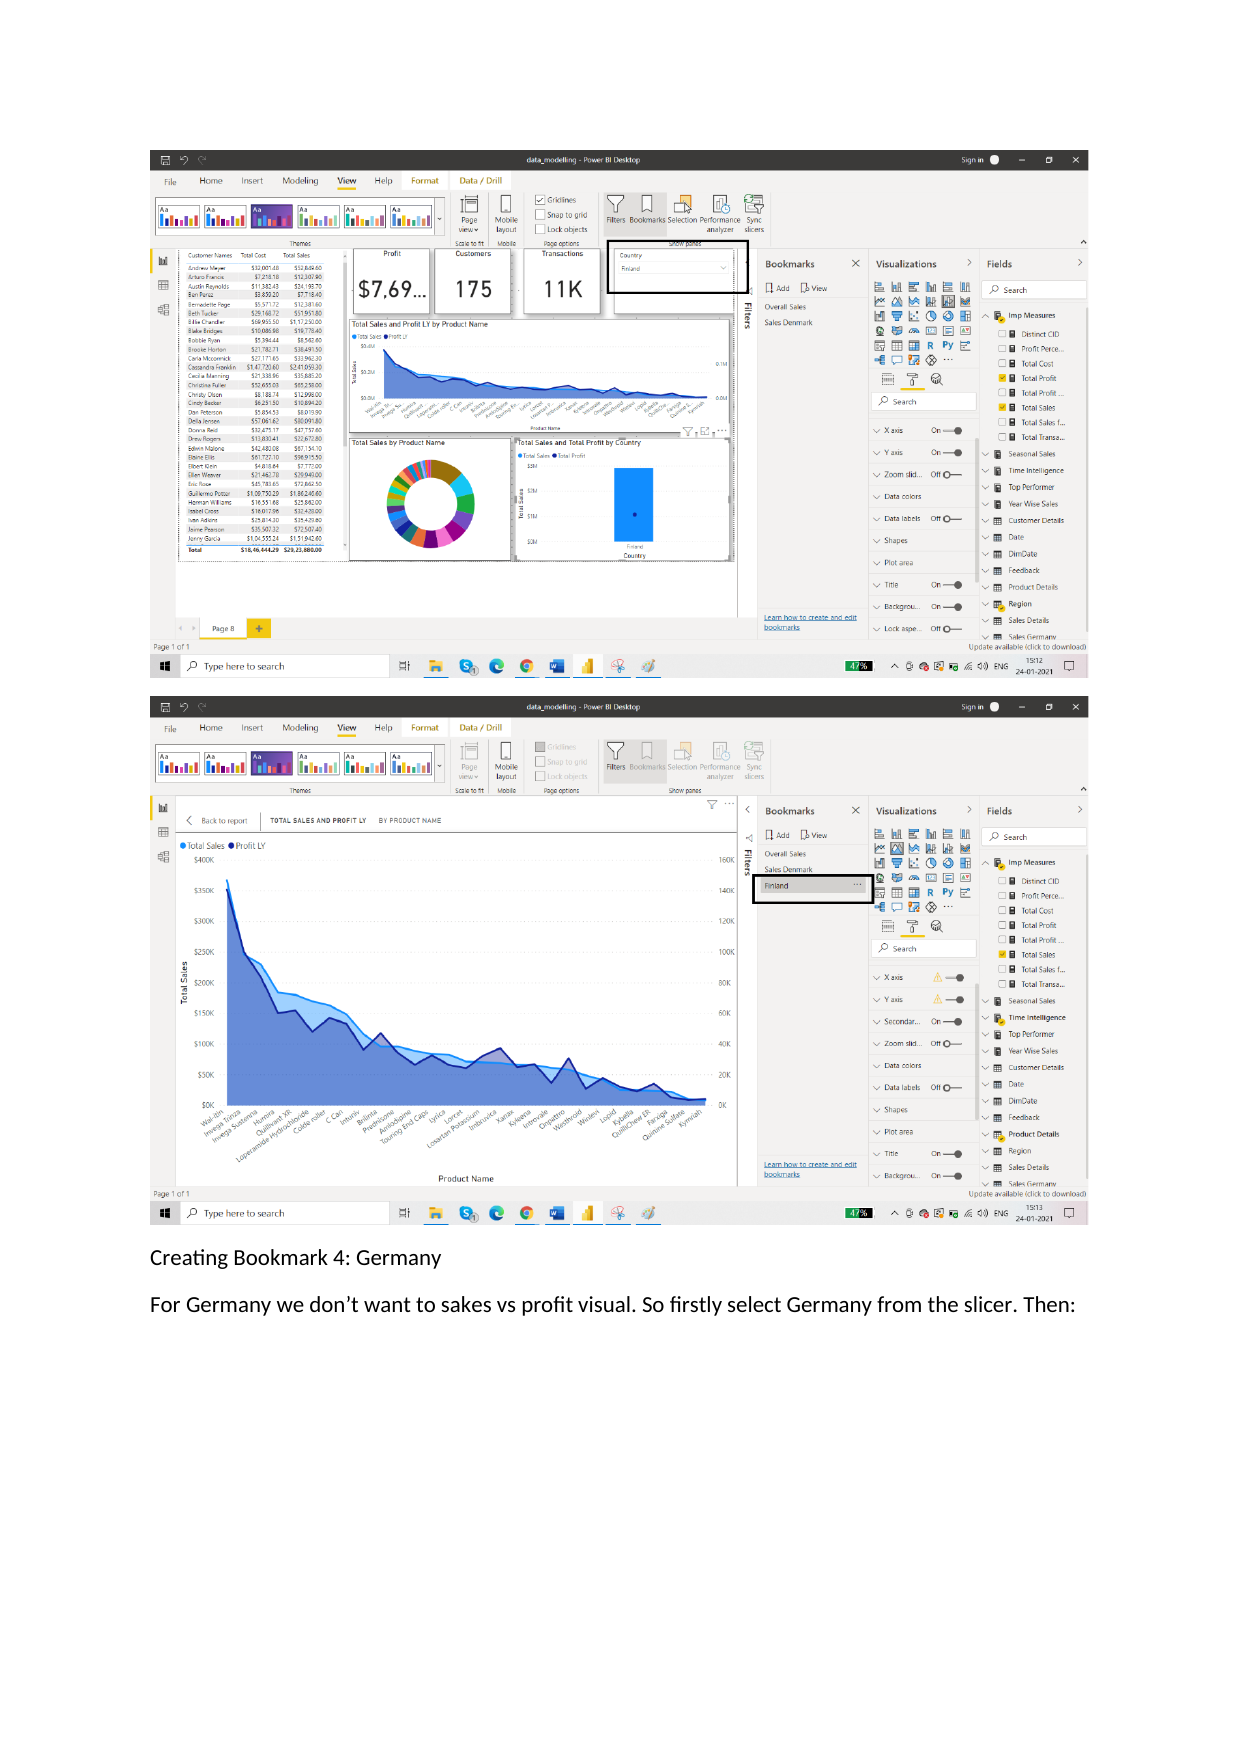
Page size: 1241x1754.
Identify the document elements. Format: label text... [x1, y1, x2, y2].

picture [150, 696, 1089, 1225]
text Creating Bookmark 4: Germany [150, 1243, 1090, 1271]
picture [150, 150, 1089, 678]
text For Germany we don’t want to sakes vs profit visual. So firstly select Germany from the slicer. Then: [150, 1290, 1090, 1318]
